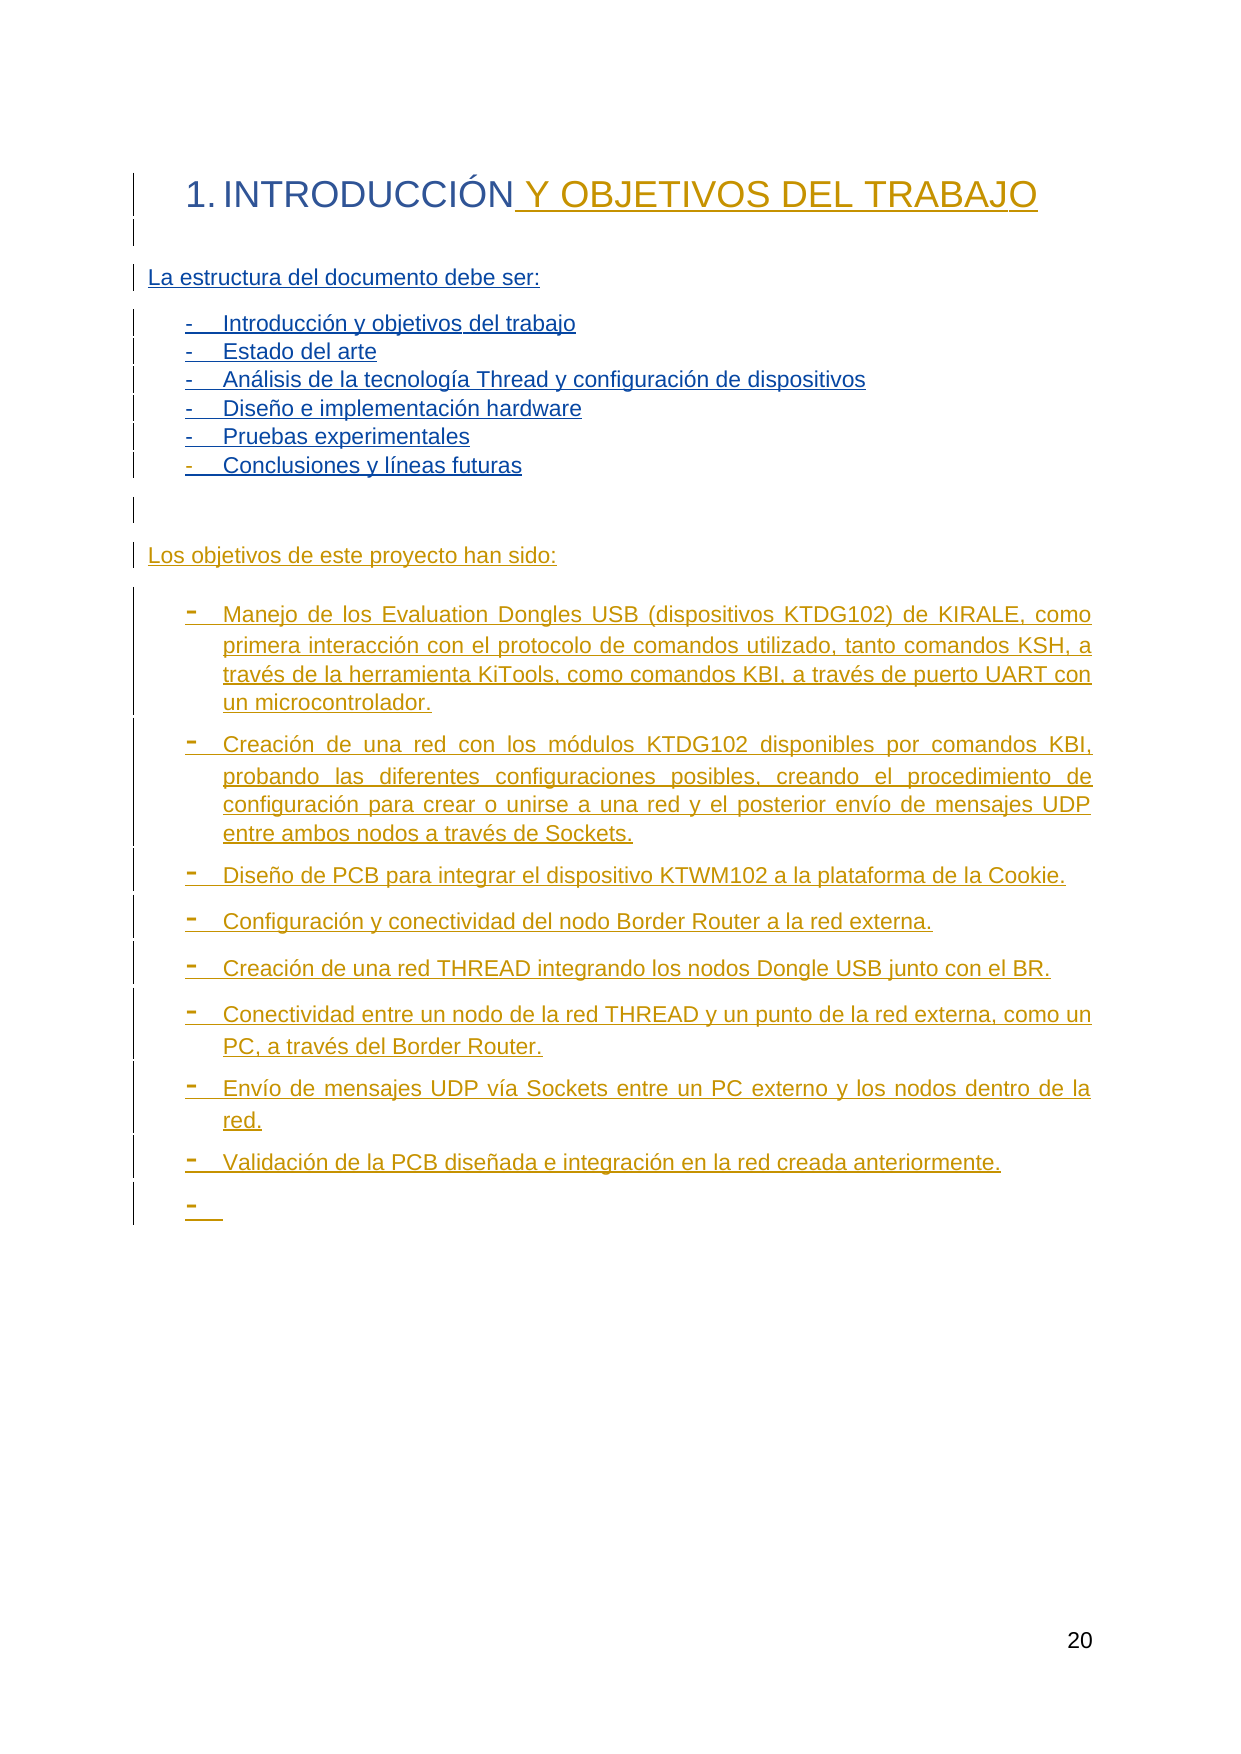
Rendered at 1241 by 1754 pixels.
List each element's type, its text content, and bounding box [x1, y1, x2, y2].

subtitle INTRODUCCIÓN [185, 173, 1092, 216]
